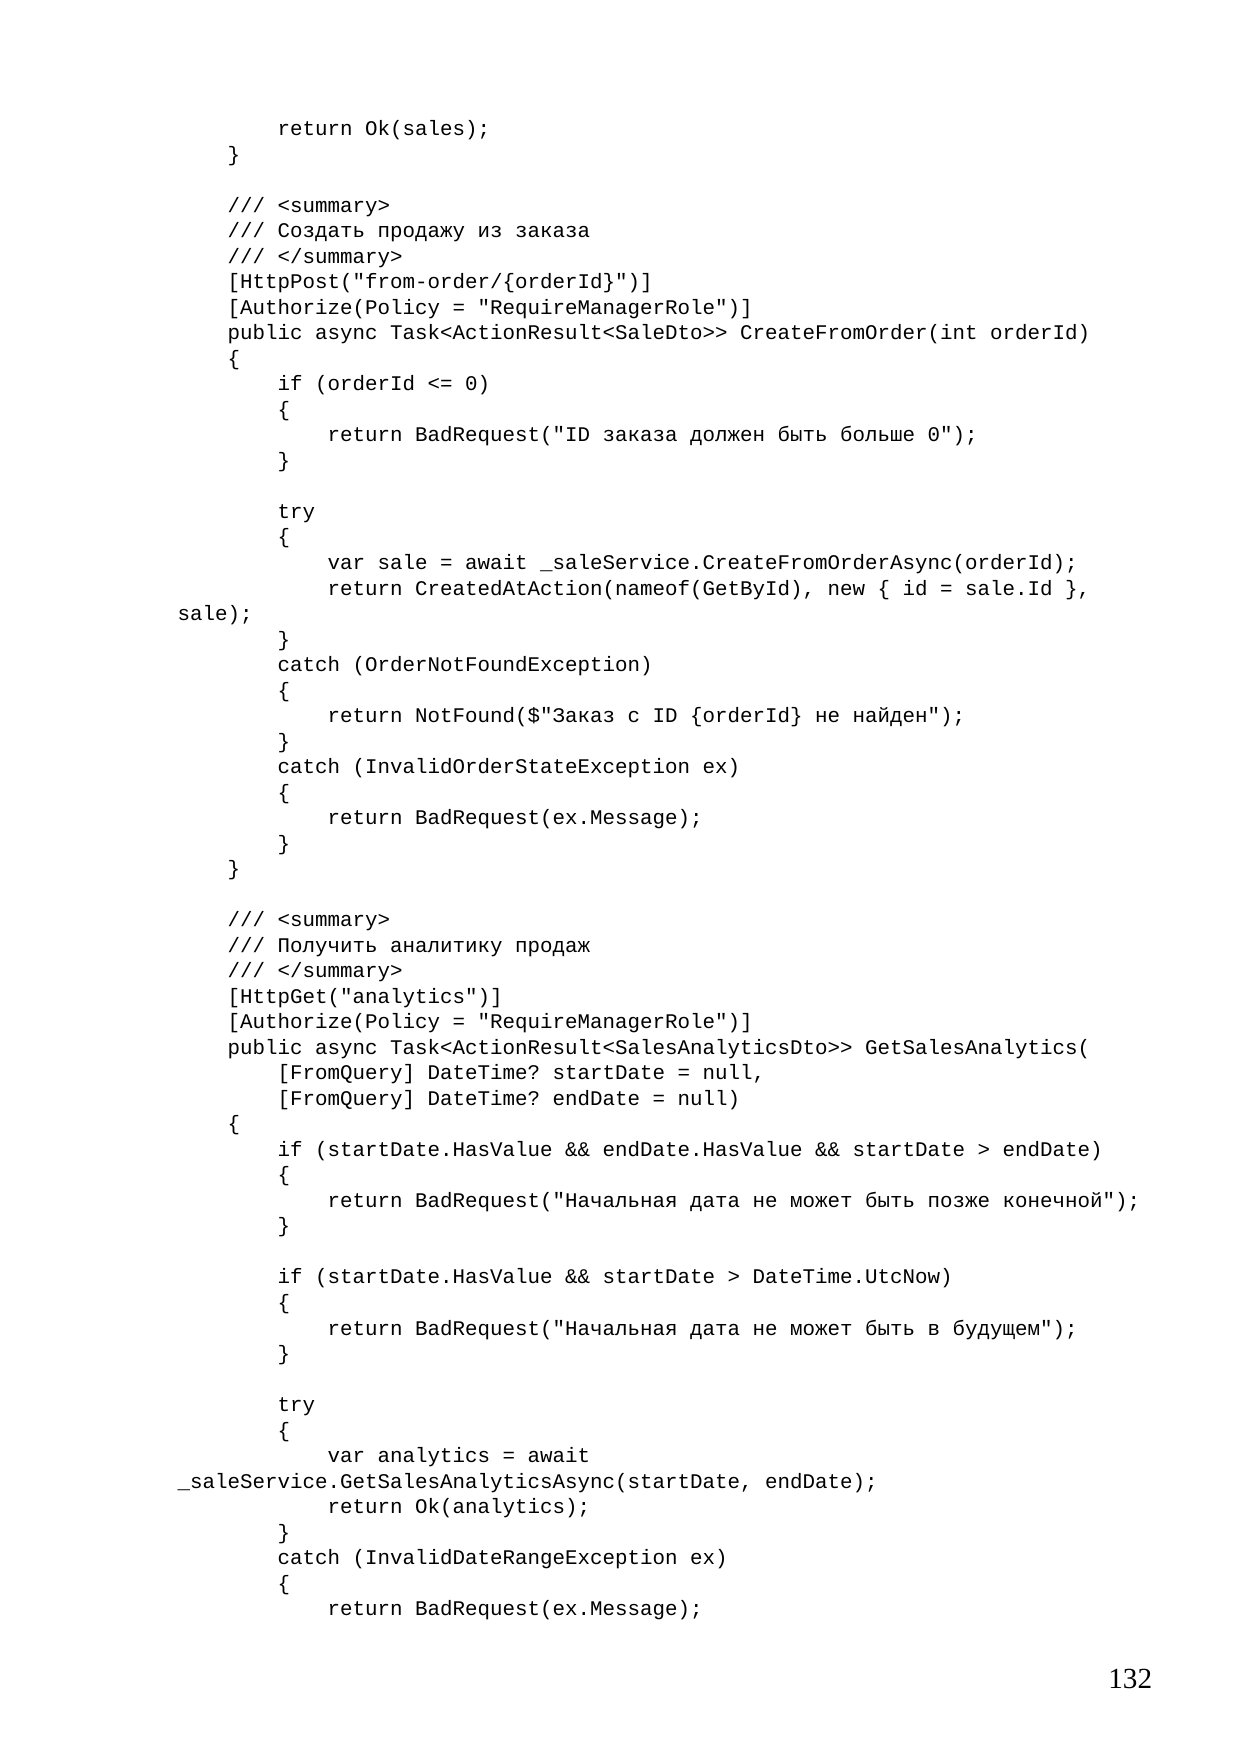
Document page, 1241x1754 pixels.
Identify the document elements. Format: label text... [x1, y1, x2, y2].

text /// <summary> [177, 909, 1152, 933]
text } [177, 858, 1152, 882]
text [177, 297, 1152, 320]
text [HttpPost("from-order/{orderId}")] [177, 271, 1152, 295]
text } [177, 450, 1152, 473]
text return Ok(sales); [177, 118, 1152, 142]
text { [177, 679, 1152, 703]
text if (startDate.HasValue && startDate > DateTime.UtcNow) [177, 1267, 1152, 1290]
text [FromQuery] DateTime? endDate = null) [177, 1088, 1152, 1112]
text catch (InvalidDateRangeException ex) [177, 1547, 1152, 1571]
text return BadRequest("Начальная дата не может быть в будущем"); [177, 1318, 1152, 1341]
text } [177, 1216, 1152, 1239]
text try [177, 1394, 1152, 1418]
text /// <summary> [177, 195, 1152, 218]
text return Ok(analytics); [177, 1496, 1152, 1520]
text catch (InvalidOrderStateException ex) [177, 756, 1152, 780]
text return BadRequest("ID заказа должен быть больше 0"); [177, 424, 1152, 448]
text [Authorize(Policy = "RequireManagerRole")] [177, 1011, 1152, 1035]
text } [177, 731, 1152, 754]
text { [177, 1292, 1152, 1316]
text try [177, 501, 1152, 524]
text } [177, 1343, 1152, 1367]
text /// Создать продажу из заказа [177, 220, 1152, 244]
text /// Получить аналитику продаж [177, 935, 1152, 958]
text { [177, 1164, 1152, 1188]
text return BadRequest("Начальная дата не может быть позже конечной"); [177, 1190, 1152, 1214]
text } [177, 628, 1152, 652]
text public async Task<ActionResult<SalesAnalyticsDto>> GetSalesAnalytics( [177, 1037, 1152, 1061]
text { [177, 782, 1152, 805]
text return NotFound($"Заказ с ID {orderId} не найден"); [177, 705, 1152, 729]
text [FromQuery] DateTime? startDate = null, [177, 1062, 1152, 1086]
text if (startDate.HasValue && endDate.HasValue && startDate > endDate) [177, 1139, 1152, 1163]
text /// </summary> [177, 246, 1152, 269]
text /// </summary> [177, 960, 1152, 984]
text { [177, 1113, 1152, 1137]
text } [177, 1522, 1152, 1545]
text return BadRequest(ex.Message); [177, 807, 1152, 831]
text { [177, 399, 1152, 422]
text { [177, 1420, 1152, 1443]
text [HttpGet("analytics")] [177, 986, 1152, 1009]
text if (orderId <= 0) [177, 373, 1152, 397]
text } [177, 144, 1152, 167]
text var analytics = await _saleService.GetSalesAnalyticsAsync(startDate, endDate); [177, 1445, 1152, 1494]
text public async Task<ActionResult<SaleDto>> CreateFromOrder(int orderId) [177, 322, 1152, 346]
text catch (OrderNotFoundException) [177, 654, 1152, 678]
text var sale = await _saleService.CreateFromOrderAsync(orderId); [177, 552, 1152, 576]
text return BadRequest(ex.Message); [177, 1598, 1152, 1622]
text { [177, 348, 1152, 371]
text return CreatedAtAction(nameof(GetById), new { id = sale.Id }, sale); [177, 577, 1152, 627]
text } [177, 833, 1152, 856]
text { [177, 526, 1152, 550]
text { [177, 1573, 1152, 1596]
